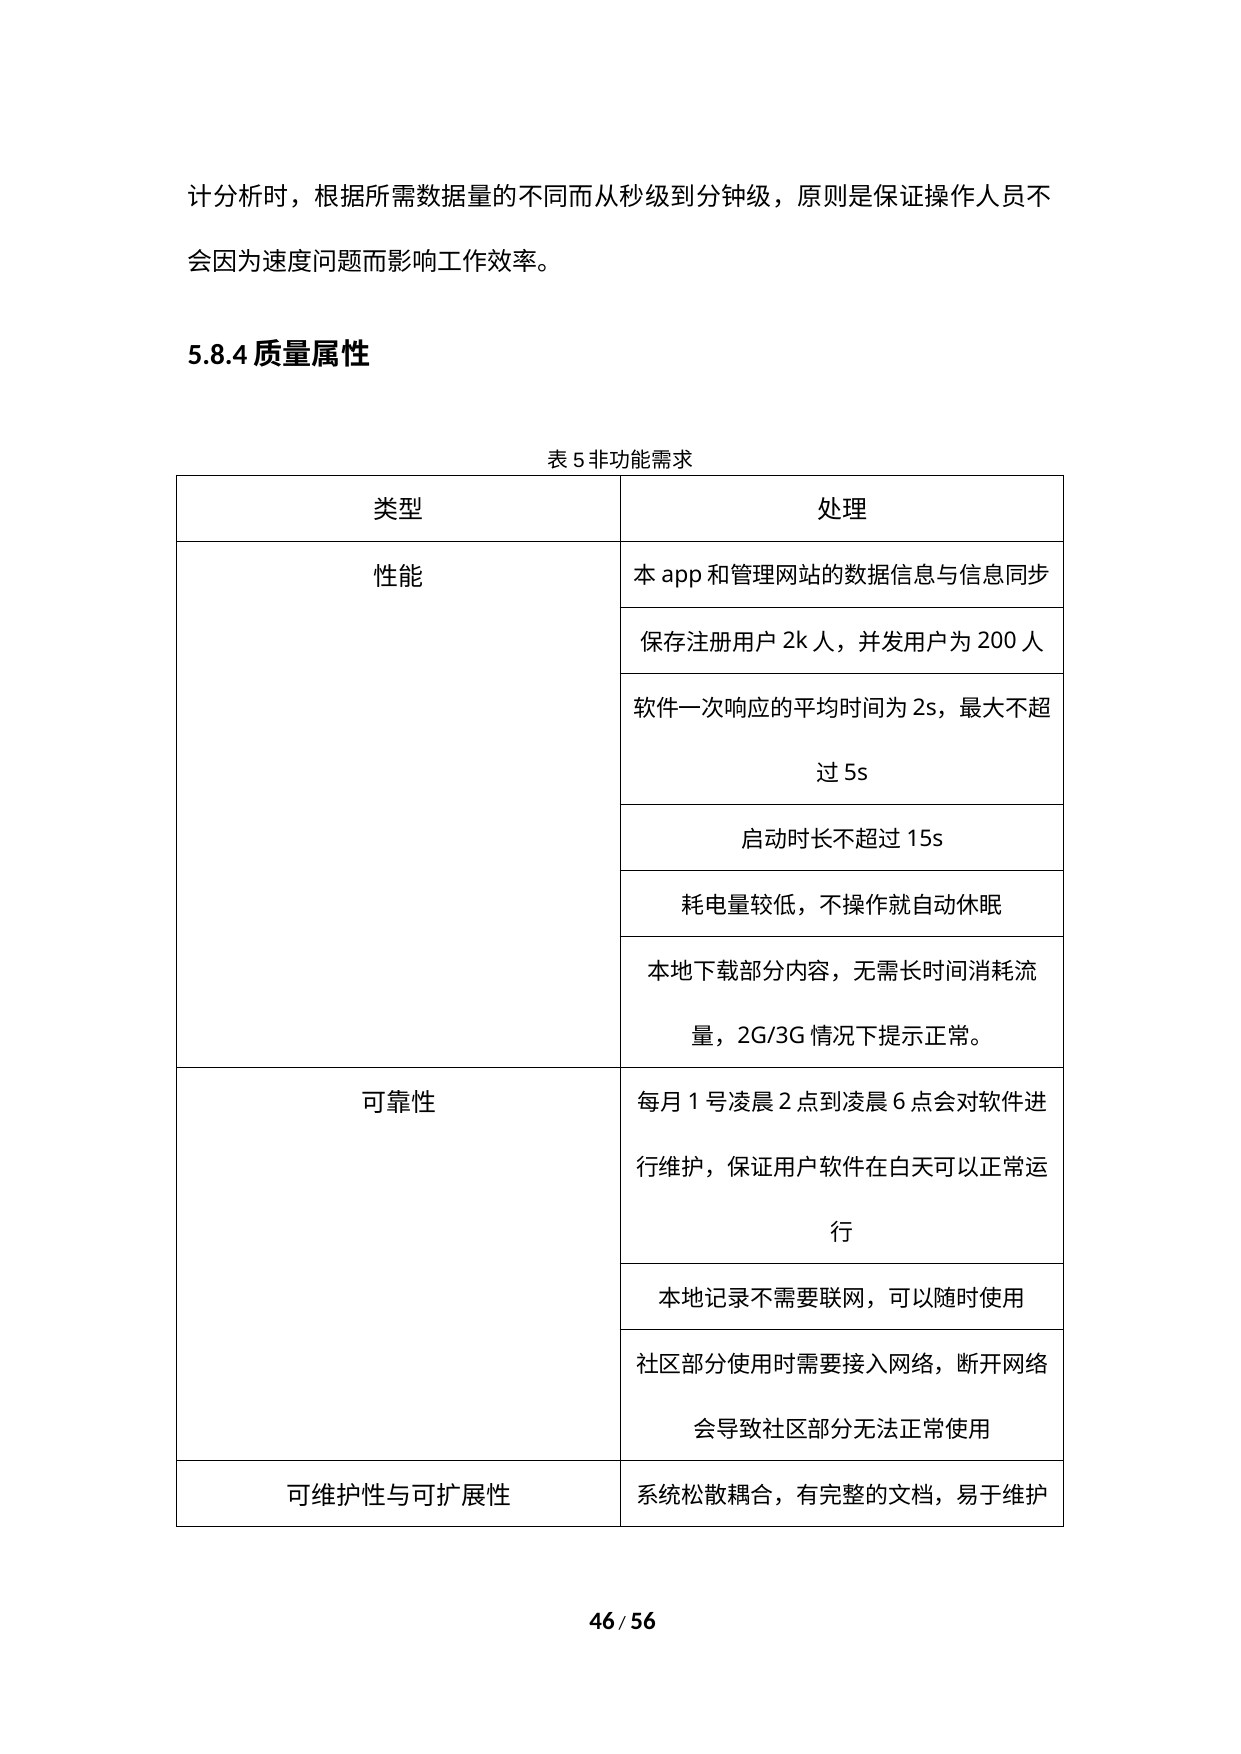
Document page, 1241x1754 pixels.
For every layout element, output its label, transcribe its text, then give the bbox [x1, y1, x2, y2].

table_cell 软件一次响应的平均时间为2s，最大不超过5s [621, 674, 1063, 804]
table_cell 耗电量较低，不操作就自动休眠 [621, 871, 1063, 936]
table_cell 本地下载部分内容，无需长时间消耗流量，2G/3G情况下提示正常。 [621, 937, 1063, 1067]
table_cell 可靠性 [177, 1068, 620, 1460]
table_header 类型 [177, 476, 620, 541]
table_cell 社区部分使用时需要接入网络，断开网络会导致社区部分无法正常使用 [621, 1330, 1063, 1460]
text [187, 162, 1053, 292]
table_cell 本地记录不需要联网，可以随时使用 [621, 1264, 1063, 1329]
table_cell 保存注册用户2k人，并发用户为200人 [621, 608, 1063, 673]
table_cell 性能 [177, 542, 620, 1067]
table_cell 每月1号凌晨2点到凌晨6点会对软件进行维护，保证用户软件在白天可以正常运行 [621, 1068, 1063, 1263]
table_header 处理 [621, 476, 1063, 541]
table_cell 可维护性与可扩展性 [177, 1461, 620, 1526]
table_cell 系统松散耦合，有完整的文档，易于维护 [621, 1461, 1063, 1526]
table_cell 启动时长不超过15s [621, 805, 1063, 870]
subtitle 5.8.4质量属性 [187, 319, 1053, 384]
table_cell 本app和管理网站的数据信息与信息同步 [621, 542, 1063, 607]
